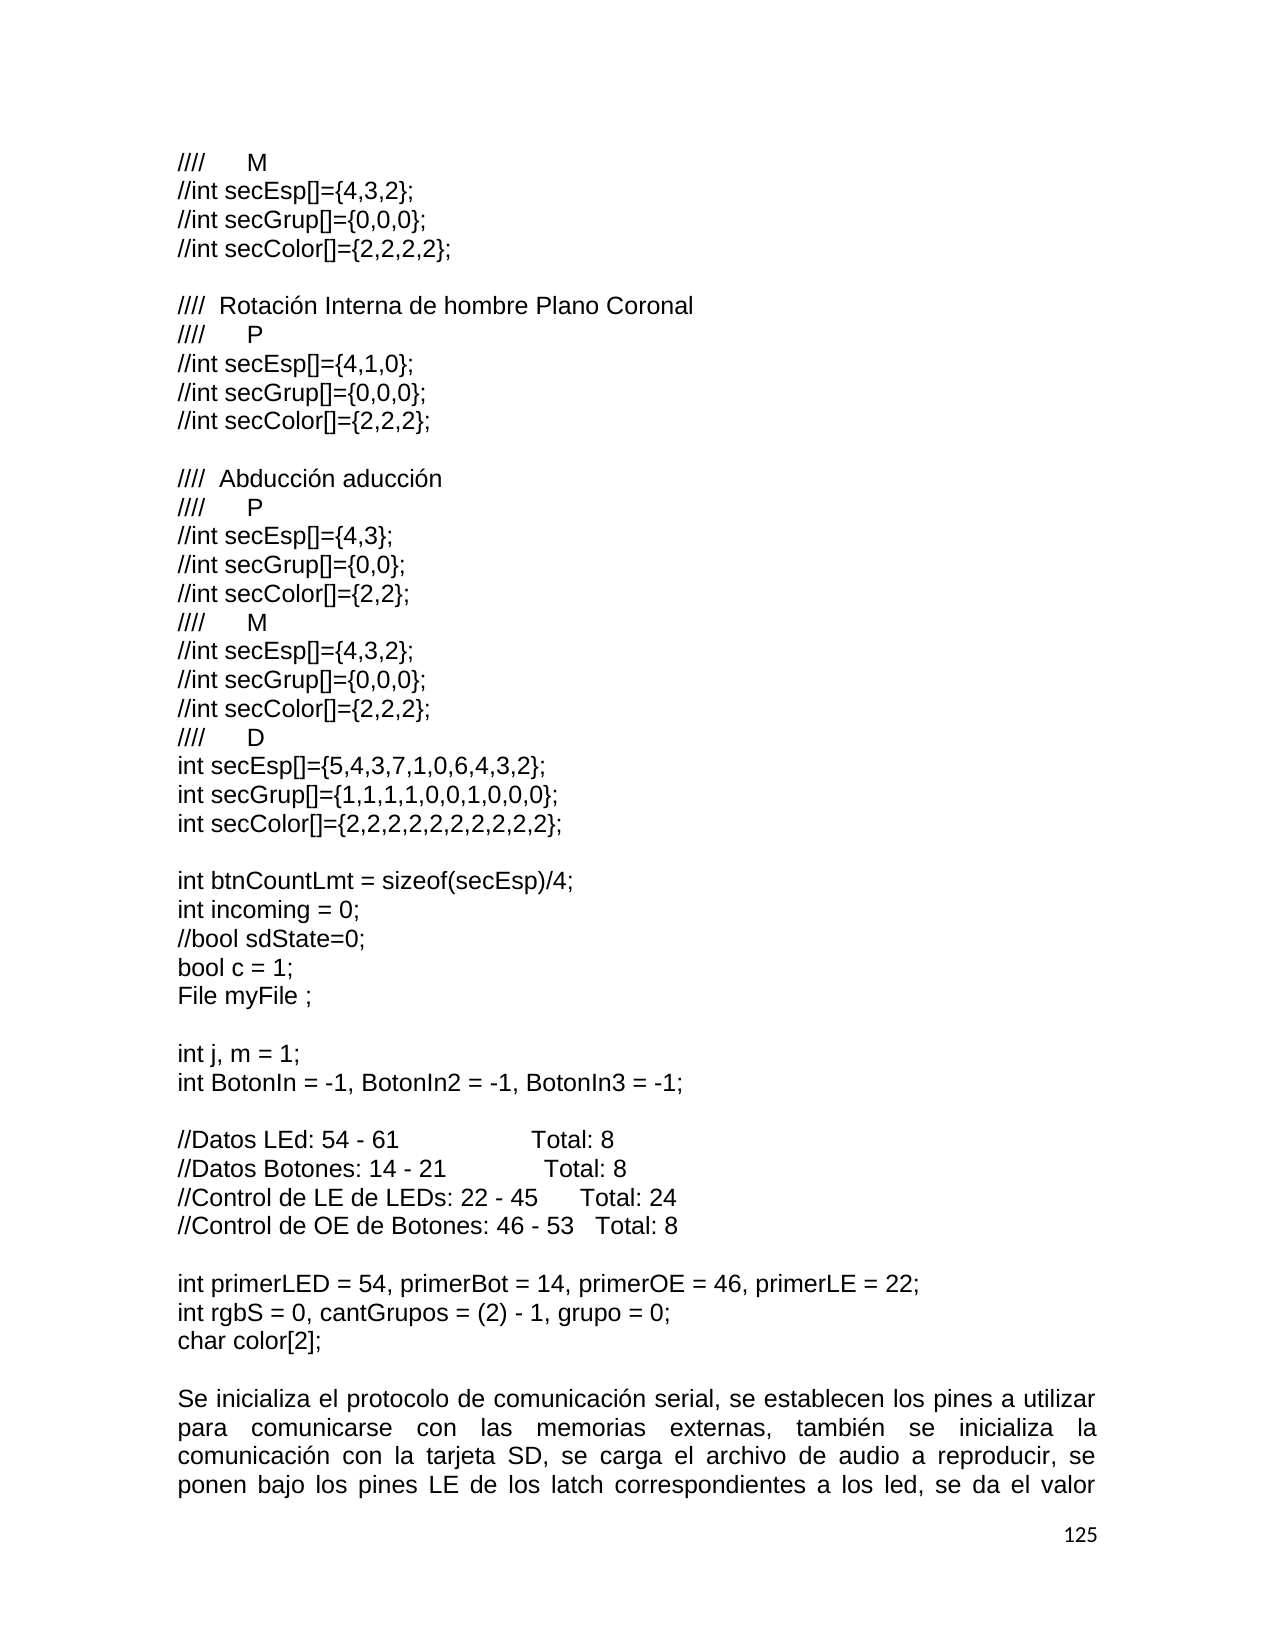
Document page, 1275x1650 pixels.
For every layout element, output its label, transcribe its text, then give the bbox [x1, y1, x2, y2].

text //Datos LEd: 54 - 61 Total: 8 [177, 1125, 1098, 1154]
text int j, m = 1; [177, 1039, 1098, 1068]
text //int secGrup[]={0,0,0}; [177, 378, 1098, 406]
text //int secColor[]={2,2,2}; [177, 694, 1098, 723]
text //int secColor[]={2,2,2,2}; [177, 234, 1098, 263]
text //// M [177, 148, 1098, 176]
text char color[2]; [177, 1326, 1098, 1355]
text //// D [177, 723, 1098, 751]
text //int secColor[]={2,2,2}; [177, 406, 1098, 435]
text int btnCountLmt = sizeof(secEsp)/4; [177, 866, 1098, 895]
text int secColor[]={2,2,2,2,2,2,2,2,2,2}; [177, 809, 1098, 838]
text int BotonIn = -1, BotonIn2 = -1, BotonIn3 = -1; [177, 1068, 1098, 1096]
text //int secEsp[]={4,1,0}; [177, 349, 1098, 378]
text int secGrup[]={1,1,1,1,0,0,1,0,0,0}; [177, 780, 1098, 809]
text //// Abducción aducción [177, 464, 1098, 493]
text //Control de LE de LEDs: 22 - 45 Total: 24 [177, 1183, 1098, 1211]
text //int secGrup[]={0,0,0}; [177, 665, 1098, 694]
text //// Rotación Interna de hombre Plano Coronal [177, 291, 1098, 320]
text //int secEsp[]={4,3,2}; [177, 176, 1098, 205]
text bool c = 1; [177, 953, 1098, 981]
text int secEsp[]={5,4,3,7,1,0,6,4,3,2}; [177, 751, 1098, 780]
text File myFile ; [177, 981, 1098, 1010]
text //Control de OE de Botones: 46 - 53 Total: 8 [177, 1211, 1098, 1240]
text //int secEsp[]={4,3}; [177, 521, 1098, 550]
text //int secColor[]={2,2}; [177, 579, 1098, 608]
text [177, 1384, 1098, 1499]
text //// P [177, 320, 1098, 349]
text //bool sdState=0; [177, 924, 1098, 953]
text int rgbS = 0, cantGrupos = (2) - 1, grupo = 0; [177, 1298, 1098, 1326]
text int primerLED = 54, primerBot = 14, primerOE = 46, primerLE = 22; [177, 1269, 1098, 1298]
text //// P [177, 493, 1098, 521]
text //int secGrup[]={0,0,0}; [177, 205, 1098, 234]
text //// M [177, 608, 1098, 636]
text int incoming = 0; [177, 895, 1098, 924]
text //int secEsp[]={4,3,2}; [177, 636, 1098, 665]
text //int secGrup[]={0,0}; [177, 550, 1098, 579]
text //Datos Botones: 14 - 21 Total: 8 [177, 1154, 1098, 1183]
